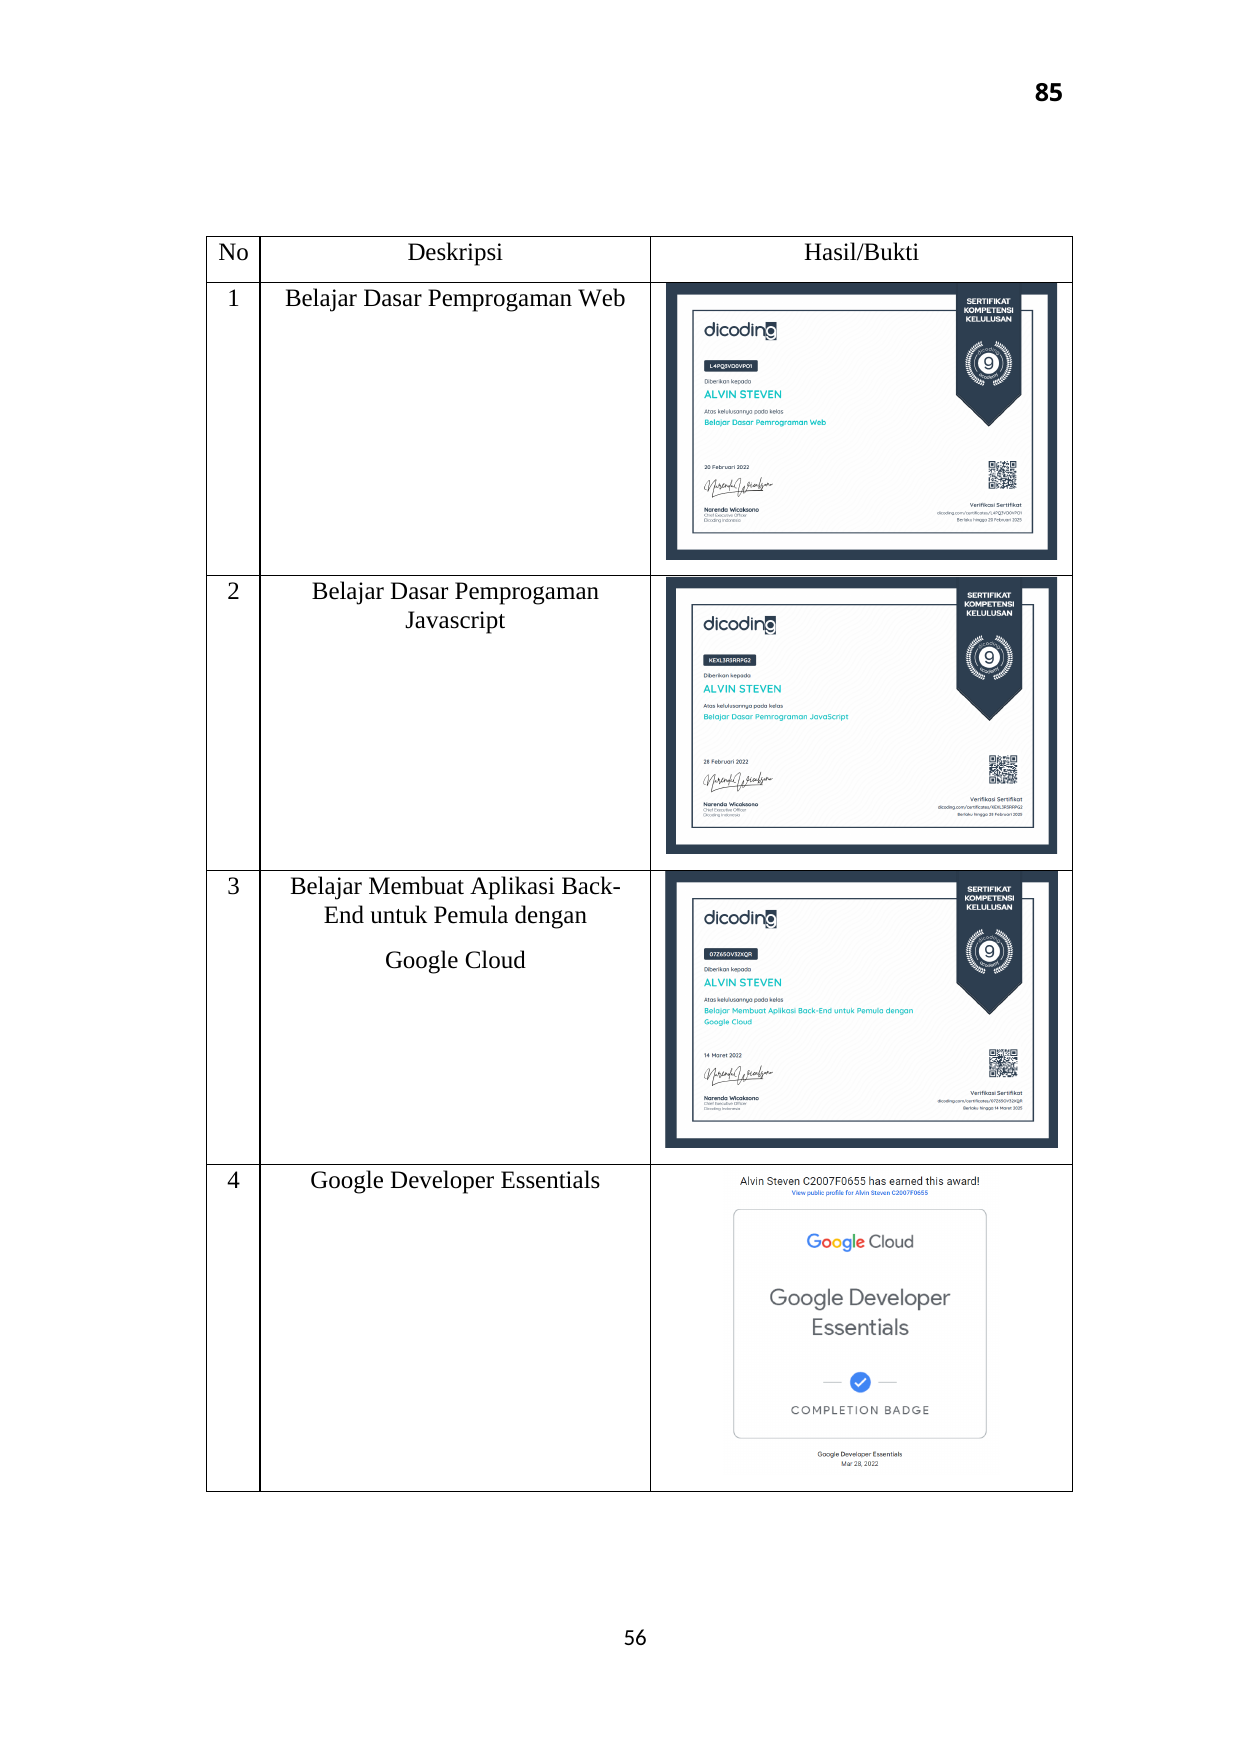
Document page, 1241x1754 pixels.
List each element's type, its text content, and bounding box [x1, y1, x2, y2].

table_cell Belajar Membuat Aplikasi Back-End untuk Pemula dengan Google Cloud [261, 871, 650, 1164]
table_cell 4 [207, 1165, 259, 1491]
table_cell Google Developer Essentials [261, 1165, 650, 1491]
table_header Hasil/Bukti [651, 237, 1072, 282]
table_cell 2 [207, 576, 259, 870]
table_cell [651, 1165, 1072, 1491]
table_cell Belajar Dasar Pemprogaman Javascript [261, 576, 650, 870]
table_cell [651, 871, 1072, 1164]
table_header Deskripsi [261, 237, 650, 282]
table_header No [207, 237, 259, 282]
picture [665, 283, 1058, 560]
table_cell [651, 283, 1072, 575]
table_cell Belajar Dasar Pemprogaman Web [261, 283, 650, 575]
table_cell [651, 576, 1072, 870]
table_cell 3 [207, 871, 259, 1164]
picture [722, 1165, 1001, 1475]
picture [666, 576, 1058, 854]
picture [665, 871, 1058, 1148]
table_cell 1 [207, 283, 259, 575]
